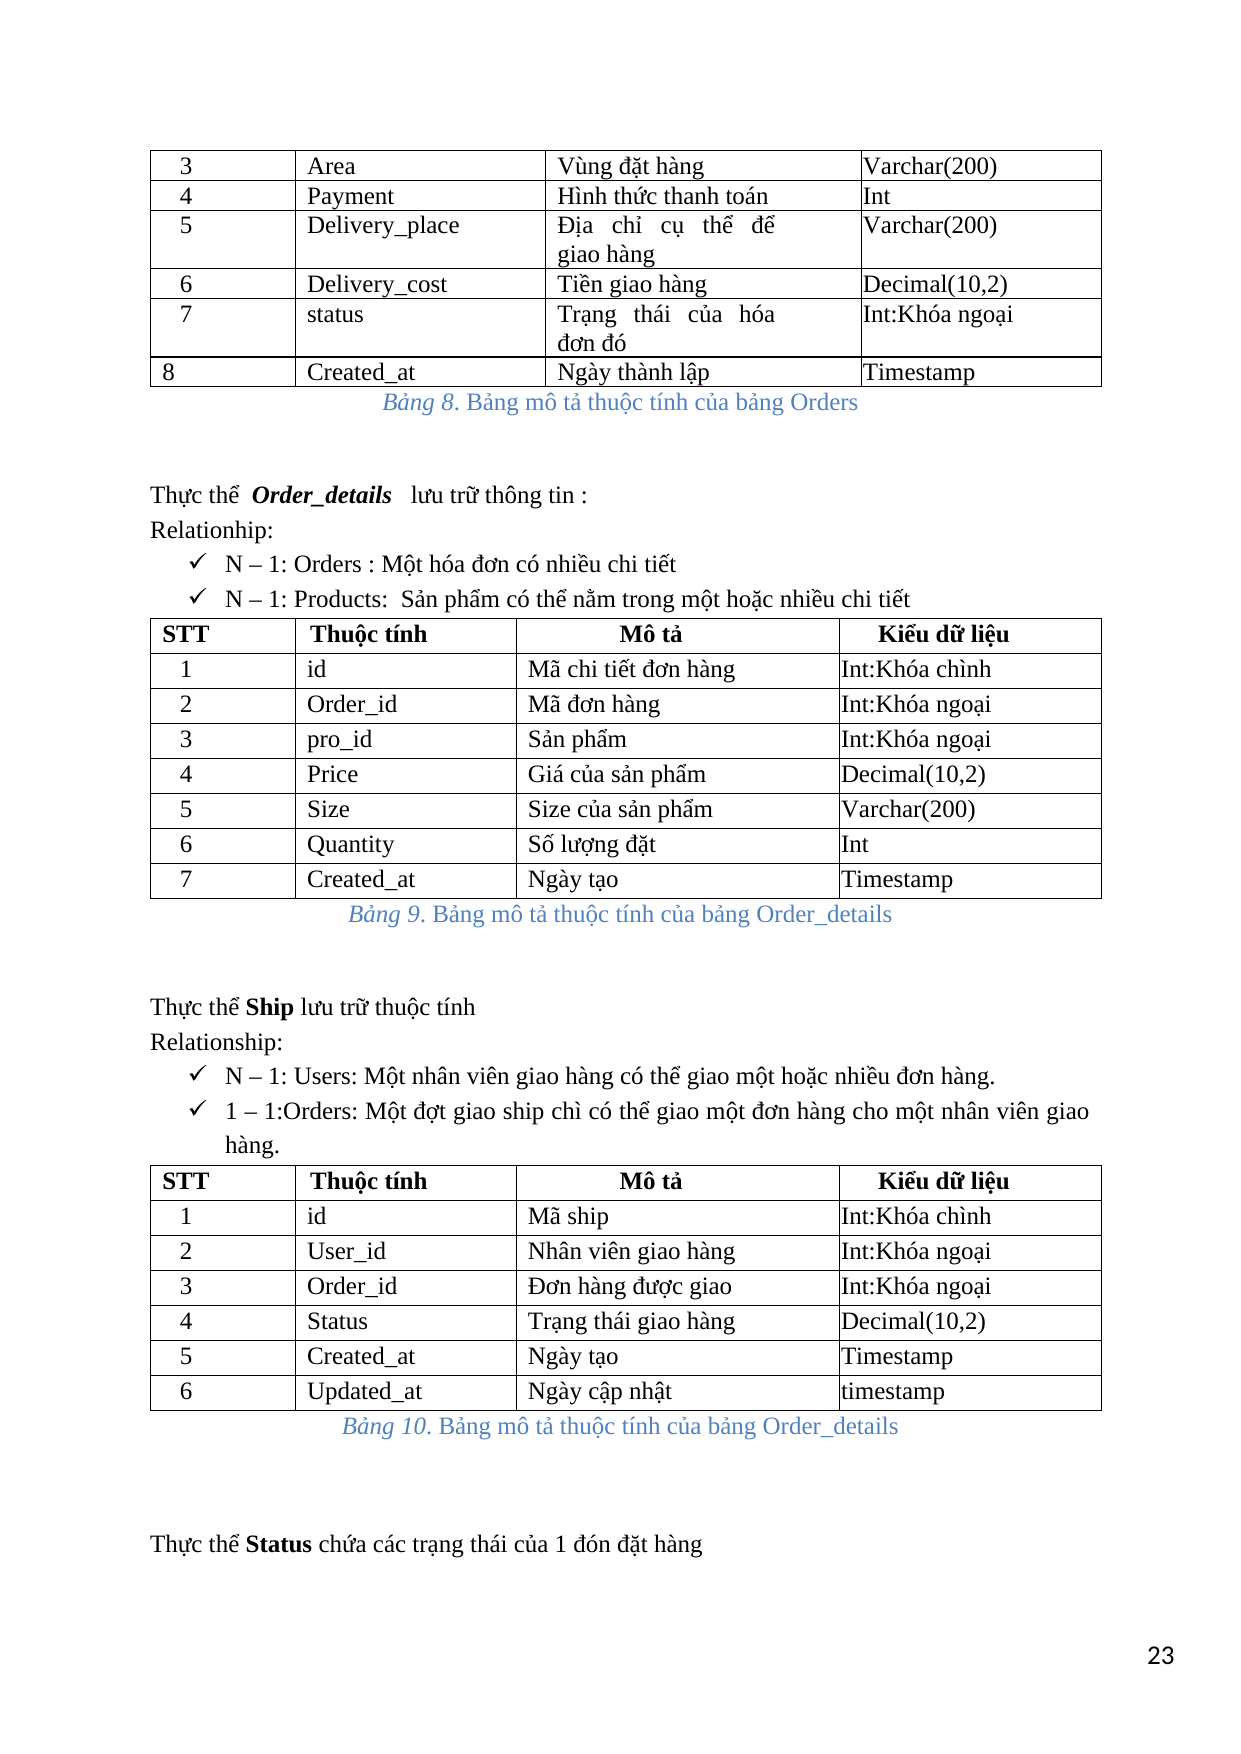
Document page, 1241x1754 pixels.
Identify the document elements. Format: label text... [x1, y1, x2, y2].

table_cell 6 [151, 269, 295, 298]
table_cell Địa chỉ cụ thể để giao hàng [546, 211, 861, 268]
table_cell 4 [151, 1306, 295, 1340]
table_cell Số lượng đặt [517, 829, 839, 863]
table_cell Created_at [296, 864, 516, 898]
table_cell 3 [151, 151, 295, 180]
table_cell Ngày thành lập [546, 358, 861, 386]
table_cell timestamp [840, 1376, 1101, 1410]
table_cell Decimal(10,2) [862, 269, 1101, 298]
list 1 – 1:Orders: Một đợt giao ship chì có thể giao một đơn hàng cho một nhân viên giao hàng. [187, 1096, 1090, 1159]
table_cell 1 [151, 1201, 295, 1235]
text Thực thể Status chứa các trạng thái của 1 đón đặt hàng [150, 1529, 1090, 1558]
table_cell Mã đơn hàng [517, 689, 839, 723]
table_header Thuộc tính [296, 619, 516, 653]
table_cell Decimal(10,2) [840, 759, 1101, 793]
table_cell Trạng thái của hóa đơn đó [546, 299, 861, 356]
table_cell 7 [151, 864, 295, 898]
table_cell Quantity [296, 829, 516, 863]
table_cell status [296, 299, 545, 356]
table_cell Delivery_place [296, 211, 545, 268]
table_cell Int:Khóa chình [840, 1201, 1101, 1235]
table_cell Ngày tạo [517, 1341, 839, 1375]
table_cell Đơn hàng được giao [517, 1271, 839, 1305]
table_cell User_id [296, 1236, 516, 1270]
table_cell 3 [151, 1271, 295, 1305]
table_cell 8 [151, 358, 295, 386]
table_header Mô tả [517, 1166, 839, 1200]
table_cell Tiền giao hàng [546, 269, 861, 298]
table_header Kiểu dữ liệu [840, 619, 1101, 653]
table_cell Updated_at [296, 1376, 516, 1410]
table_cell 2 [151, 689, 295, 723]
table_cell Nhân viên giao hàng [517, 1236, 839, 1270]
table_cell Created_at [296, 358, 545, 386]
table_cell 3 [151, 724, 295, 758]
table_cell Int:Khóa ngoại [840, 724, 1101, 758]
table_cell Size [296, 794, 516, 828]
table_cell Order_id [296, 1271, 516, 1305]
table_header Mô tả [517, 619, 839, 653]
table_cell id [296, 654, 516, 688]
table_cell Created_at [296, 1341, 516, 1375]
table_cell Ngày tạo [517, 864, 839, 898]
text Relationship: [150, 1027, 1090, 1056]
table_cell 4 [151, 181, 295, 209]
table_cell Timestamp [840, 864, 1101, 898]
table_cell Varchar(200) [840, 794, 1101, 828]
table_cell Order_id [296, 689, 516, 723]
table_cell 6 [151, 829, 295, 863]
table_cell id [296, 1201, 516, 1235]
table_cell Area [296, 151, 545, 180]
table_cell Mã chi tiết đơn hàng [517, 654, 839, 688]
table_cell Int:Khóa ngoại [840, 1236, 1101, 1270]
table_cell Int [862, 181, 1101, 209]
text Bảng 10. Bảng mô tả thuộc tính của bảng Order_details [150, 1411, 1090, 1439]
table_cell Varchar(200) [862, 211, 1101, 268]
table_cell Int:Khóa ngoại [840, 1271, 1101, 1305]
table_cell Price [296, 759, 516, 793]
table_cell 5 [151, 211, 295, 268]
table_cell Vùng đặt hàng [546, 151, 861, 180]
text Bảng 8. Bảng mô tả thuộc tính của bảng Orders [150, 387, 1090, 416]
table_cell Decimal(10,2) [840, 1306, 1101, 1340]
table_cell Status [296, 1306, 516, 1340]
table_cell Trạng thái giao hàng [517, 1306, 839, 1340]
table_header Thuộc tính [296, 1166, 516, 1200]
table_cell Int:Khóa ngoại [862, 299, 1101, 356]
table_cell 7 [151, 299, 295, 356]
table_cell 5 [151, 794, 295, 828]
table_cell Mã ship [517, 1201, 839, 1235]
list N – 1: Users: Một nhân viên giao hàng có thể giao một hoặc nhiều đơn hàng. [187, 1061, 1090, 1090]
table_header STT [151, 619, 295, 653]
table_cell Sản phẩm [517, 724, 839, 758]
table_cell Delivery_cost [296, 269, 545, 298]
table_cell Hình thức thanh toán [546, 181, 861, 209]
table_cell 1 [151, 654, 295, 688]
table_cell Int [840, 829, 1101, 863]
table_cell Giá của sản phẩm [517, 759, 839, 793]
table_cell Size của sản phẩm [517, 794, 839, 828]
text Thực thể Order_details lưu trữ thông tin : [150, 480, 1090, 509]
text Thực thể Ship lưu trữ thuộc tính [150, 992, 1090, 1021]
list N – 1: Orders : Một hóa đơn có nhiều chi tiết [187, 549, 1090, 578]
text Relationhip: [150, 515, 1090, 543]
text Bảng 9. Bảng mô tả thuộc tính của bảng Order_details [150, 899, 1090, 928]
table_header STT [151, 1166, 295, 1200]
table_cell Int:Khóa ngoại [840, 689, 1101, 723]
table_cell 5 [151, 1341, 295, 1375]
table_cell Payment [296, 181, 545, 209]
table_cell 6 [151, 1376, 295, 1410]
table_cell Timestamp [862, 358, 1101, 386]
table_cell pro_id [296, 724, 516, 758]
table_cell Varchar(200) [862, 151, 1101, 180]
table_cell Ngày cập nhật [517, 1376, 839, 1410]
table_header Kiểu dữ liệu [840, 1166, 1101, 1200]
table_cell 2 [151, 1236, 295, 1270]
table_cell 4 [151, 759, 295, 793]
list N – 1: Products: Sản phẩm có thể nằm trong một hoặc nhiều chi tiết [187, 584, 1090, 612]
table_cell Int:Khóa chình [840, 654, 1101, 688]
table_cell Timestamp [840, 1341, 1101, 1375]
